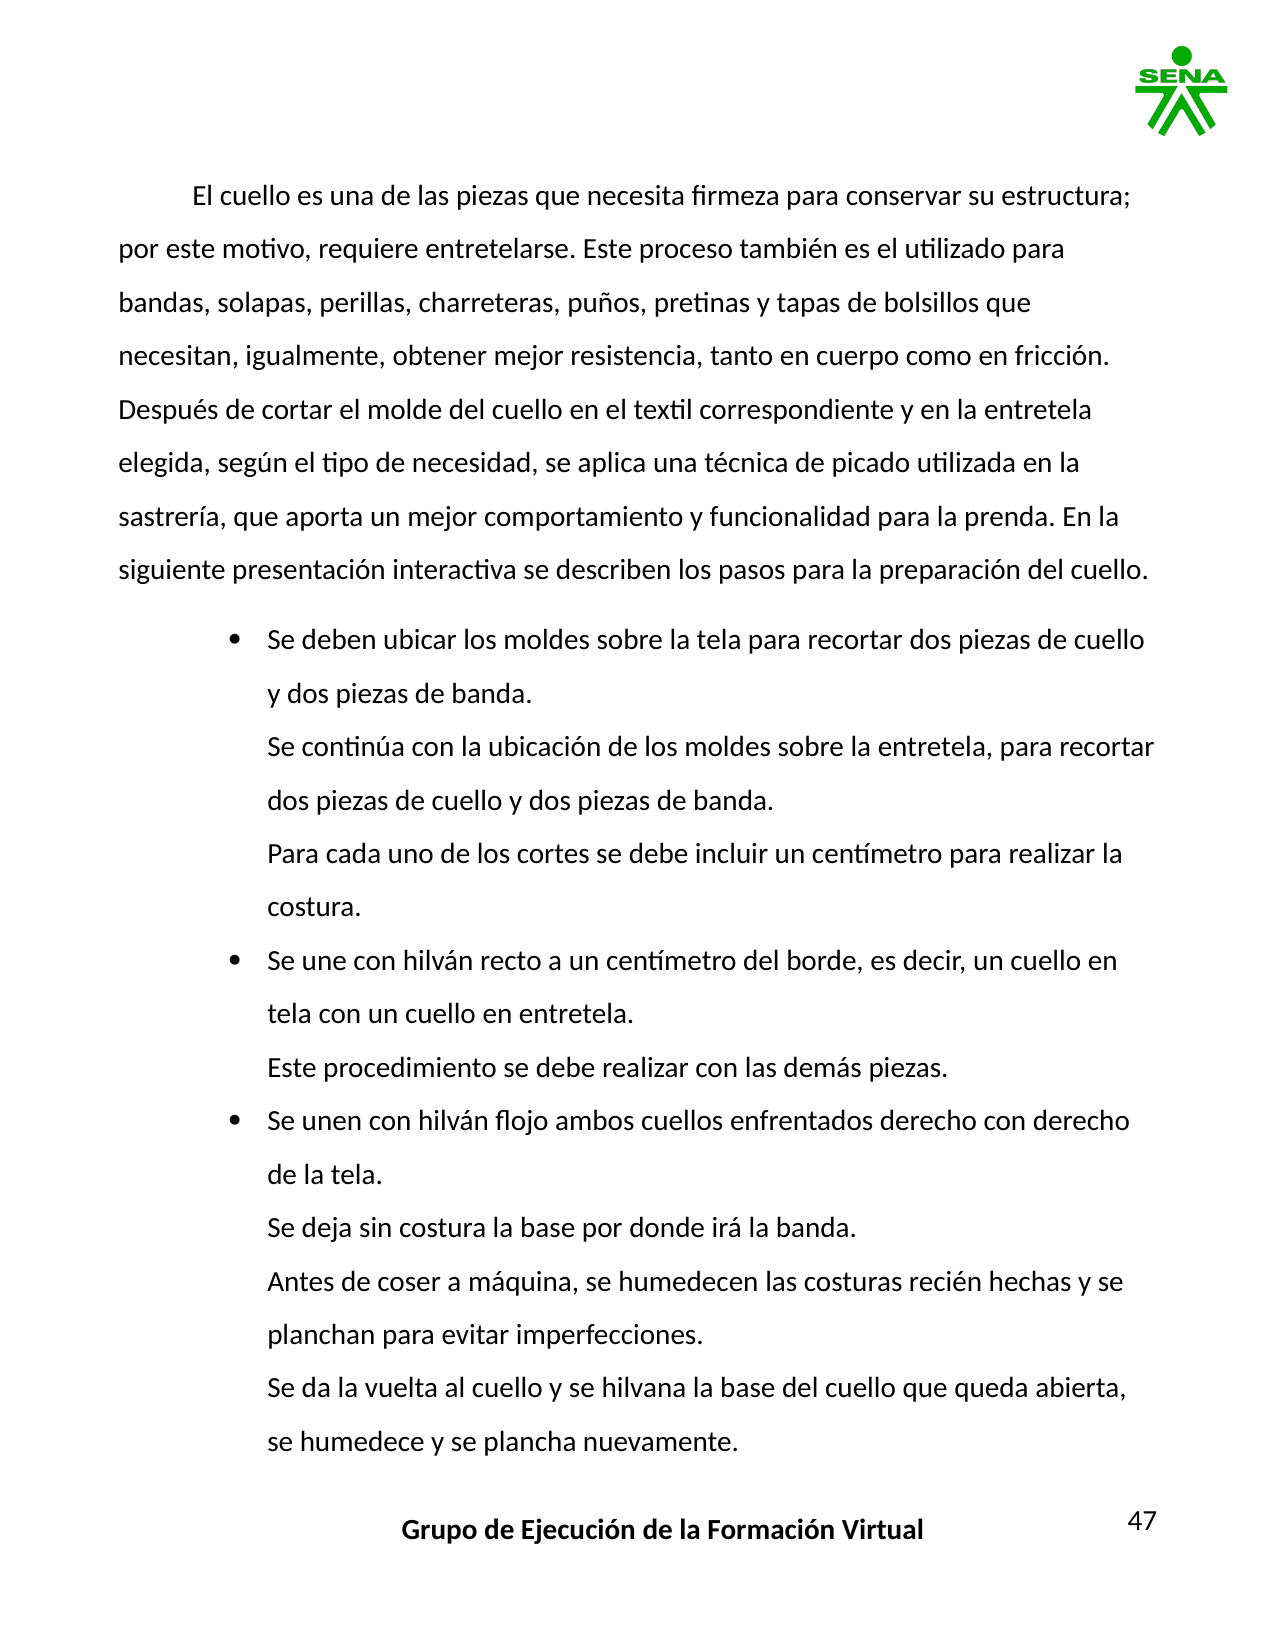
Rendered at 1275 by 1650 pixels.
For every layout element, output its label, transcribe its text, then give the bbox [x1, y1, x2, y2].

list Se continúa con la ubicación de los moldes sobre la entretela, para recortar dos piezas de cuello y dos piezas de banda. [267, 728, 1157, 817]
text El cuello es una de las piezas que necesita firmeza para conservar su estructura; por este motivo, requiere entretelarse. Este proceso también es el utilizado para bandas, solapas, perillas, charreteras, puños, pretinas y tapas de bolsillos que necesitan, igualmente, obtener mejor resistencia, tanto en cuerpo como en fricción. Después de cortar el molde del cuello en el textil correspondiente y en la entretela elegida, según el tipo de necesidad, se aplica una técnica de picado utilizada en la sastrería, que aporta un mejor comportamiento y funcionalidad para la prenda. En la siguiente presentación interactiva se describen los pasos para la preparación del cuello. [118, 177, 1157, 587]
list Este procedimiento se debe realizar con las demás piezas. [267, 1049, 1157, 1084]
list Se une con hilván recto a un centímetro del borde, es decir, un cuello en tela con un cuello en entretela. [229, 942, 1157, 1031]
list Se deja sin costura la base por donde irá la banda. [267, 1209, 1157, 1245]
list Se da la vuelta al cuello y se hilvana la base del cuello que queda abierta, se humedece y se plancha nuevamente. [267, 1369, 1157, 1458]
list Se deben ubicar los moldes sobre la tela para recortar dos piezas de cuello y dos piezas de banda. [229, 621, 1157, 710]
picture [1135, 46, 1228, 136]
list Se unen con hilván flojo ambos cuellos enfrentados derecho con derecho de la tela. [229, 1102, 1157, 1191]
list Para cada uno de los cortes se debe incluir un centímetro para realizar la costura. [267, 835, 1157, 924]
list Antes de coser a máquina, se humedecen las costuras recién hechas y se planchan para evitar imperfecciones. [267, 1263, 1157, 1352]
